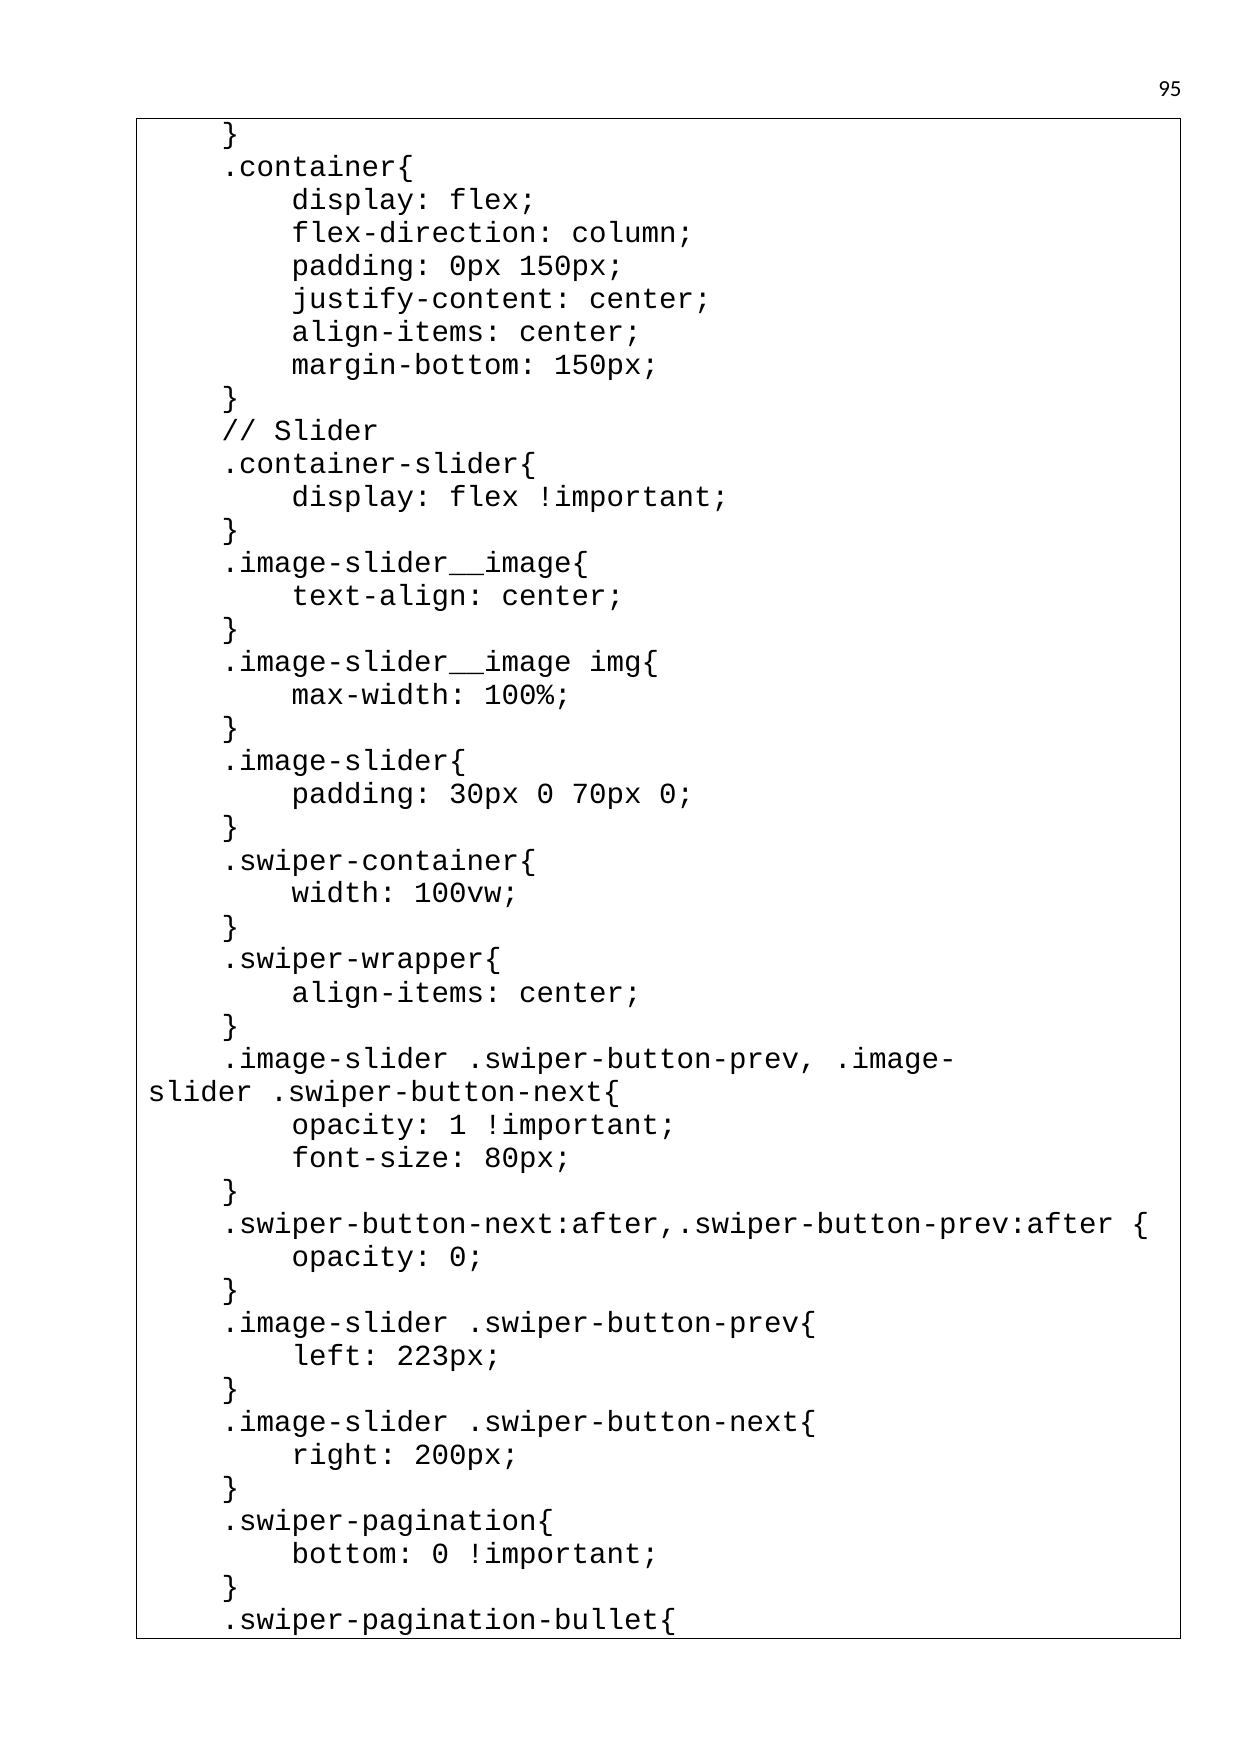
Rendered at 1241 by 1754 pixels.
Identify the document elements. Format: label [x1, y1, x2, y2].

table_header [137, 119, 1180, 1638]
